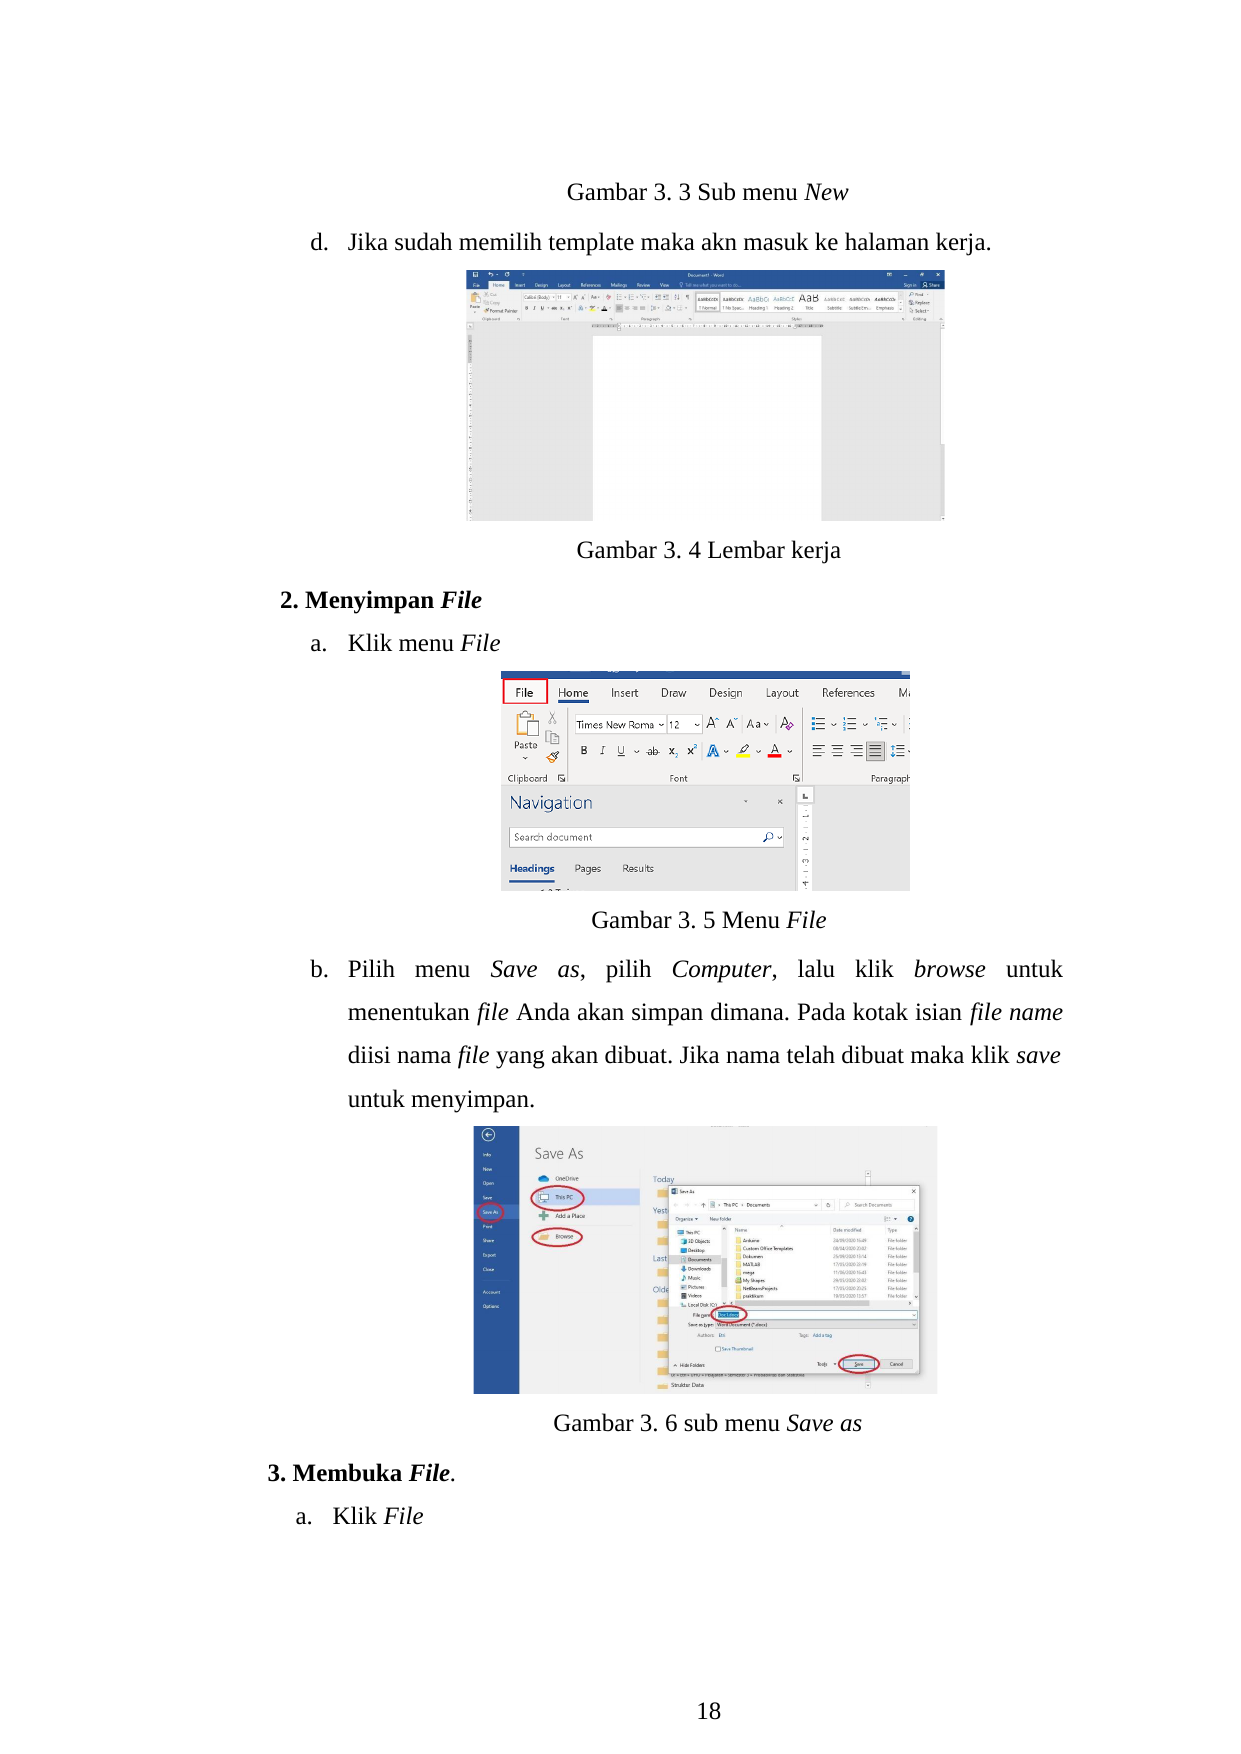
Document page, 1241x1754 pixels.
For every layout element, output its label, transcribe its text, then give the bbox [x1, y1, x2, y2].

text 2. Menyimpan File [236, 585, 1063, 614]
text Gambar 3. 6 sub menu Save as [295, 1408, 1063, 1437]
list Pilih menu Save as, pilih Computer, lalu klik browse untuk menentukan file Anda akan simpan dimana. Pada kotak isian file name diisi nama file yang akan dibuat. Jika nama telah dibuat maka klik save untuk menyimpan. [310, 954, 1063, 1112]
picture [501, 671, 910, 891]
text Gambar 3. 3 Sub menu New [295, 177, 1063, 206]
list Klik File [295, 1501, 1063, 1529]
text Gambar 3. 4 Lembar kerja [295, 535, 1063, 564]
text Gambar 3. 5 Menu File [295, 905, 1063, 933]
list Klik menu File [310, 628, 1063, 657]
list Jika sudah memilih template maka akn masuk ke halaman kerja. [310, 227, 1063, 256]
text 3. Membuka File. [236, 1458, 1063, 1486]
